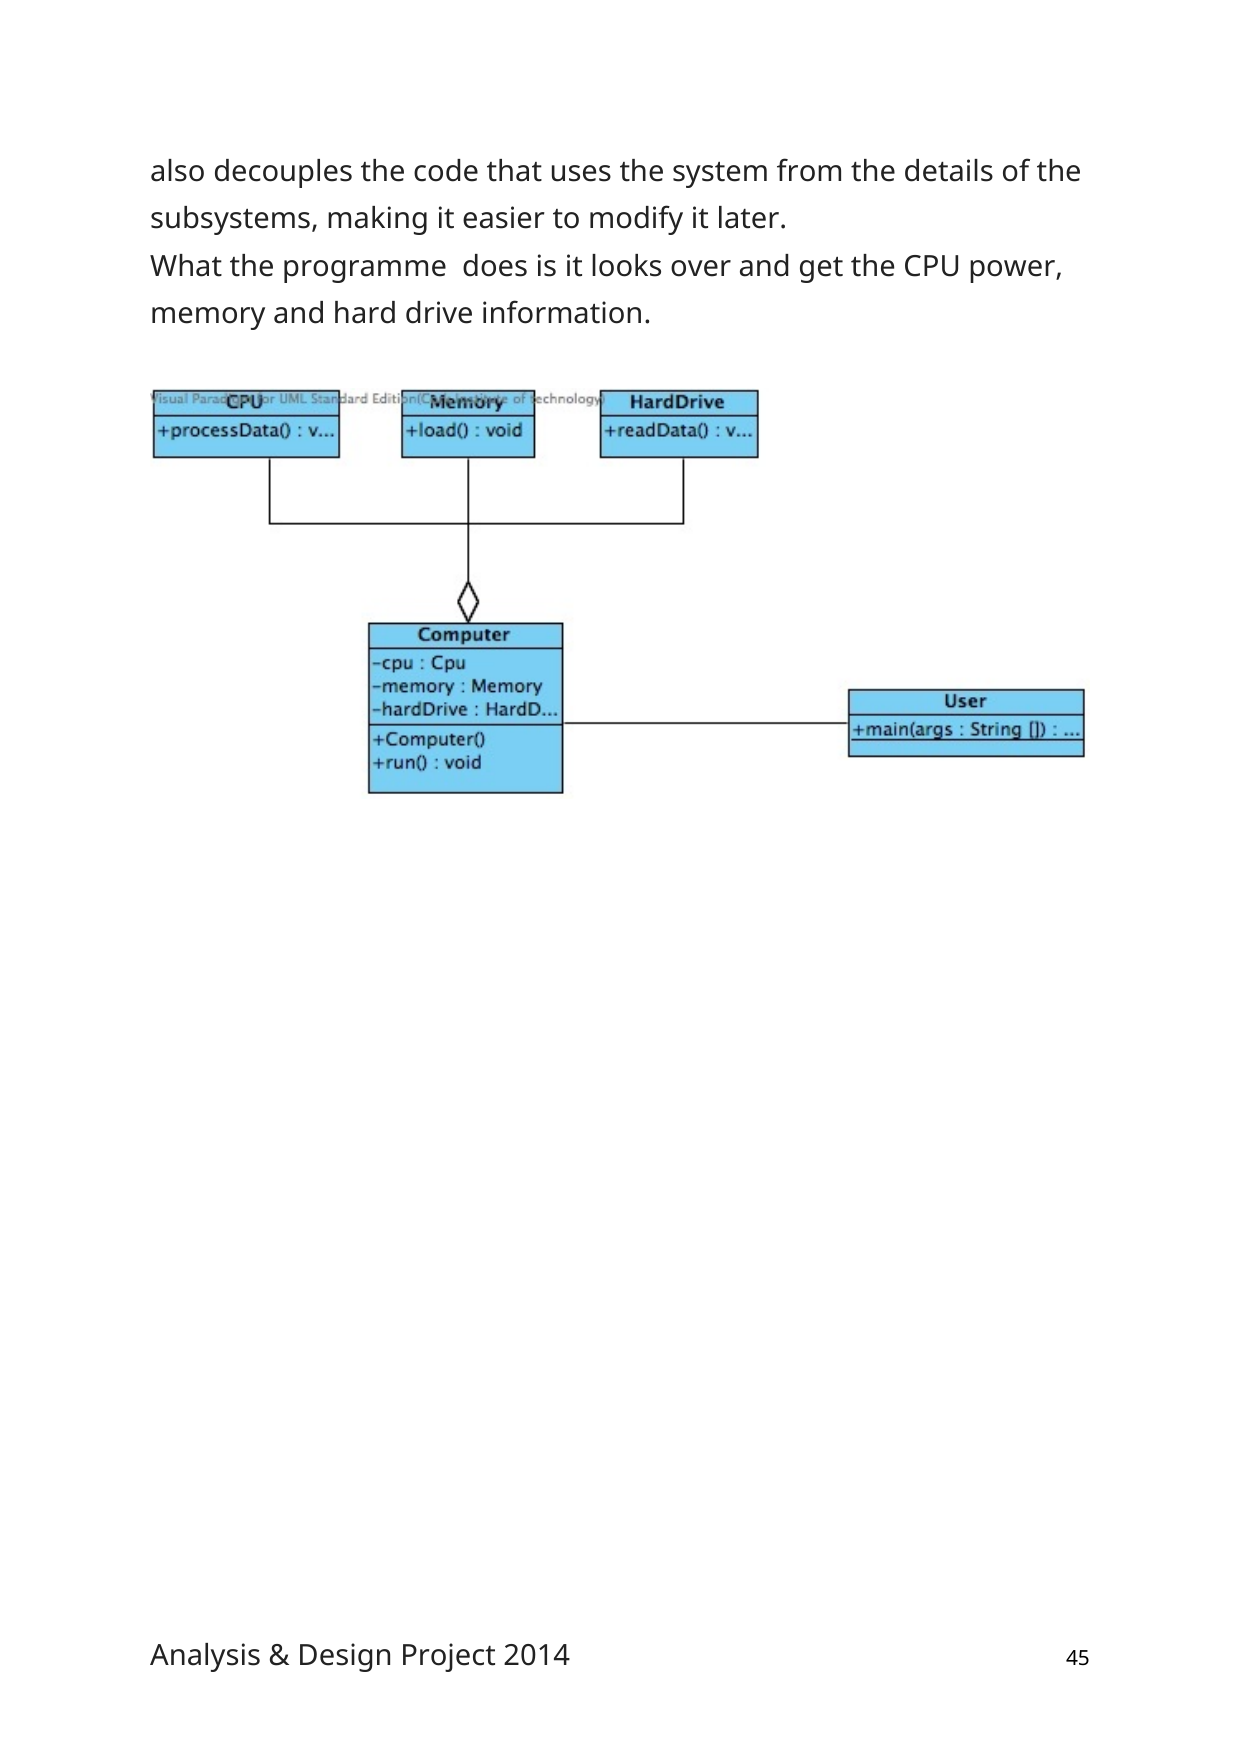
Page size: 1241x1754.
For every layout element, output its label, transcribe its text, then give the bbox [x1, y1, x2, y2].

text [150, 150, 1090, 237]
picture [150, 388, 1090, 799]
text What the programme does is it looks over and get the CPU power, memory and hard drive information. [150, 245, 1090, 332]
